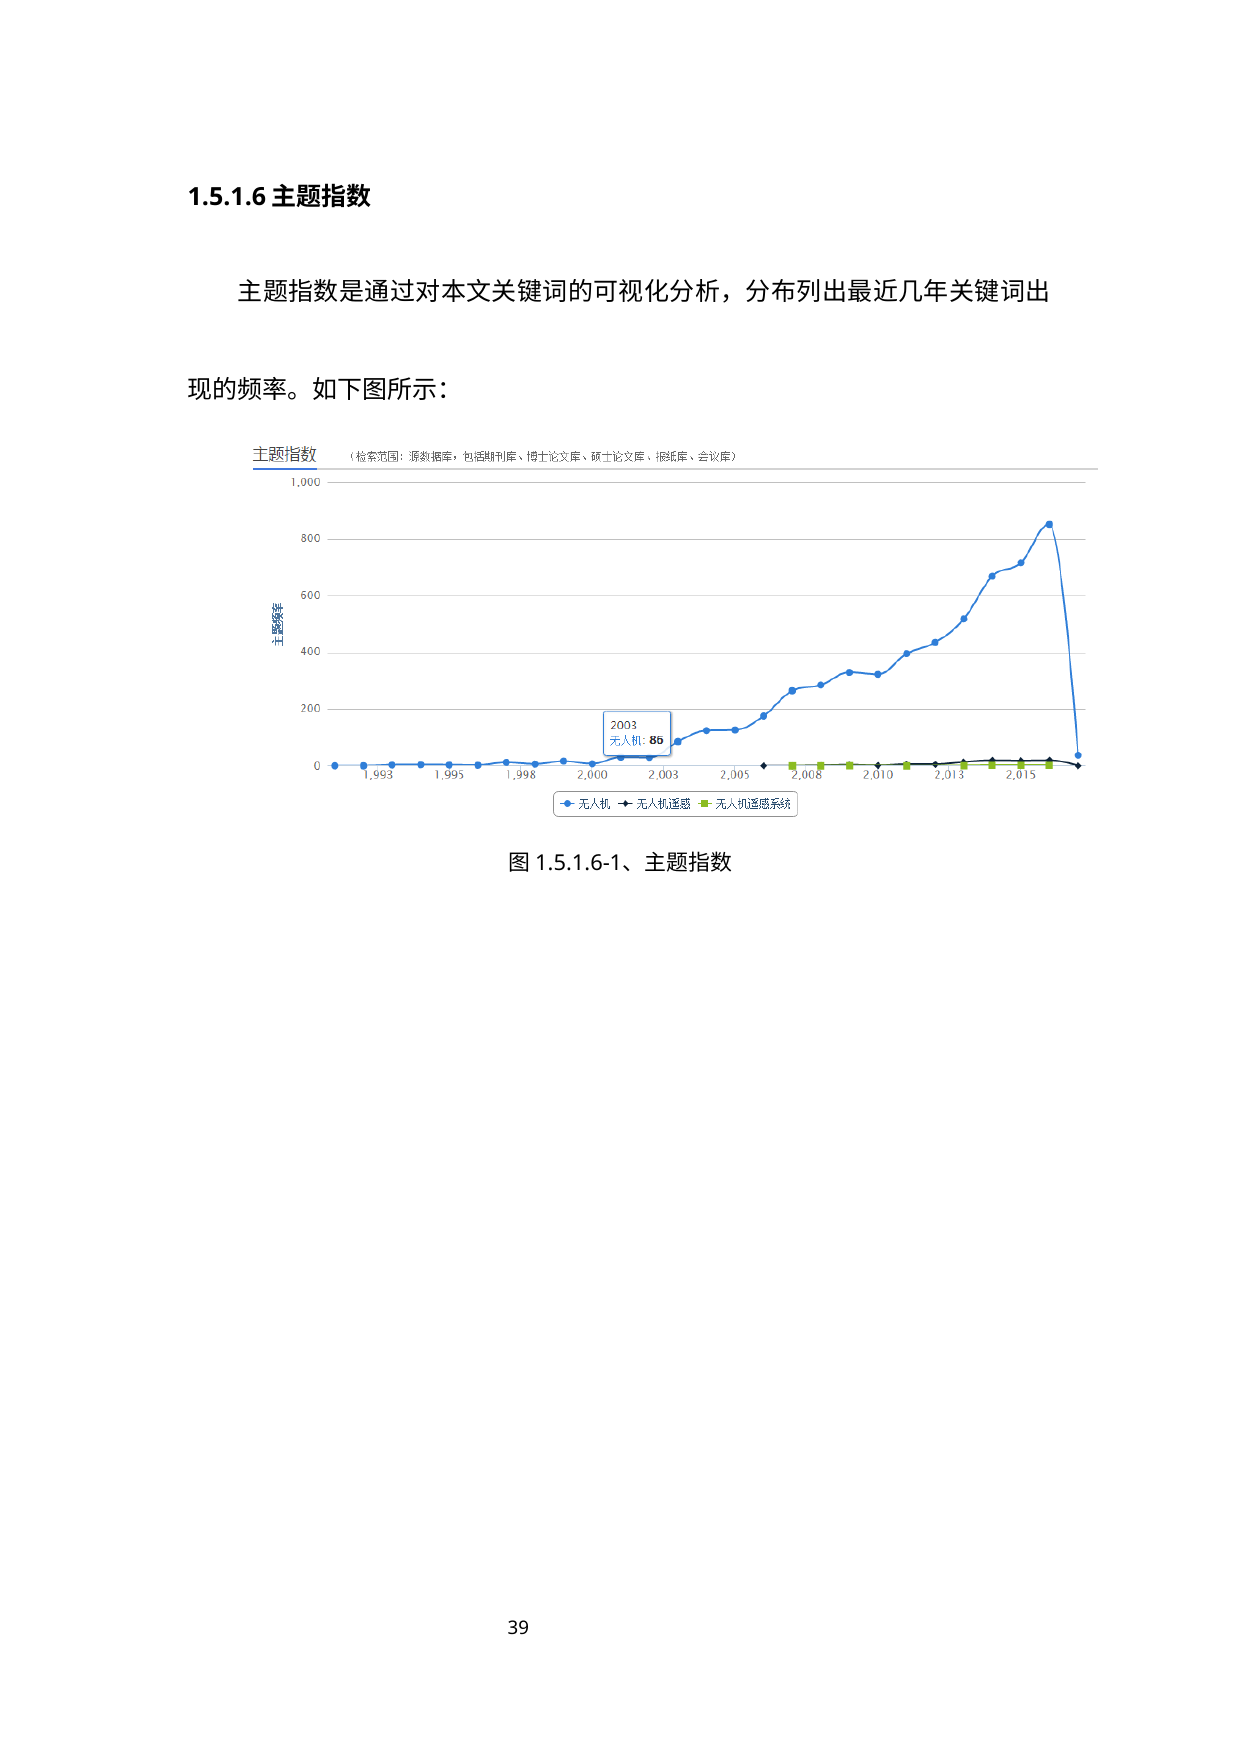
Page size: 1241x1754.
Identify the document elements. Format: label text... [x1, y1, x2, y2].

picture [237, 437, 1102, 820]
text 图1.5.1.6-1、主题指数 [187, 845, 1053, 877]
subtitle 1.5.1.6主题指数 [187, 162, 1053, 227]
text 主题指数是通过对本文关键词的可视化分析，分布列出最近几年关键词出现的频率。如下图所示： [187, 257, 1053, 420]
